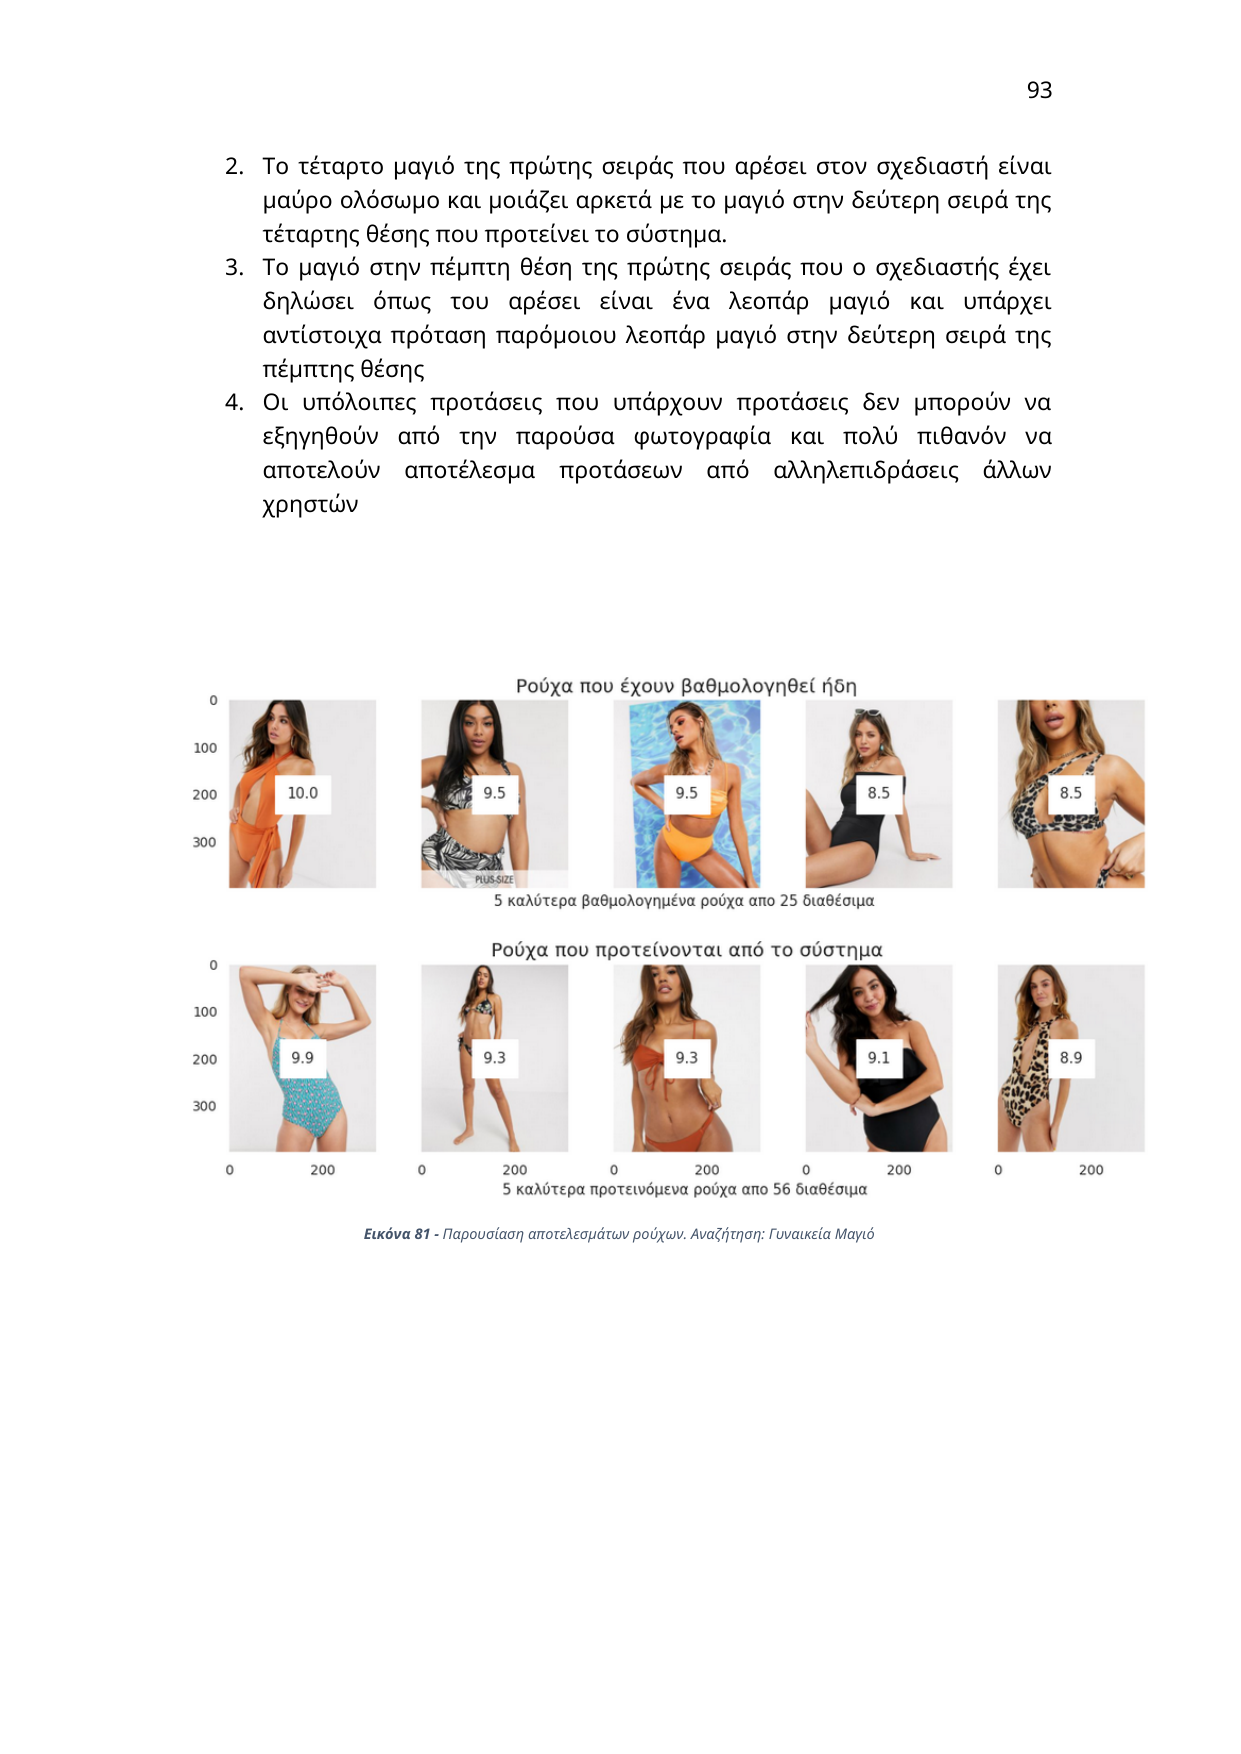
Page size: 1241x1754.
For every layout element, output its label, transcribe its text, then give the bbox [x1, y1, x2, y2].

picture [187, 672, 1151, 1205]
list Το τέταρτο μαγιό της πρώτης σειράς που αρέσει στον σχεδιαστή είναι μαύρο ολόσωμο και μοιάζει αρκετά με το μαγιό στην δεύτερη σειρά της τέταρτης θέσης που προτείνει το σύστημα. [225, 150, 1053, 249]
list Οι υπόλοιπες προτάσεις που υπάρχουν προτάσεις δεν μπορούν να εξηγηθούν από την παρούσα φωτογραφία και πολύ πιθανόν να αποτελούν αποτέλεσμα προτάσεων από αλληλεπιδράσεις άλλων χρηστών [225, 386, 1053, 519]
text Εικόνα 81 - Παρουσίαση αποτελεσμάτων ρούχων. Αναζήτηση: Γυναικεία Μαγιό [187, 1223, 1053, 1243]
list Το μαγιό στην πέμπτη θέση της πρώτης σειράς που ο σχεδιαστής έχει δηλώσει όπως του αρέσει είναι ένα λεοπάρ μαγιό και υπάρχει αντίστοιχα πρόταση παρόμοιου λεοπάρ μαγιό στην δεύτερη σειρά της πέμπτης θέσης [225, 251, 1053, 384]
